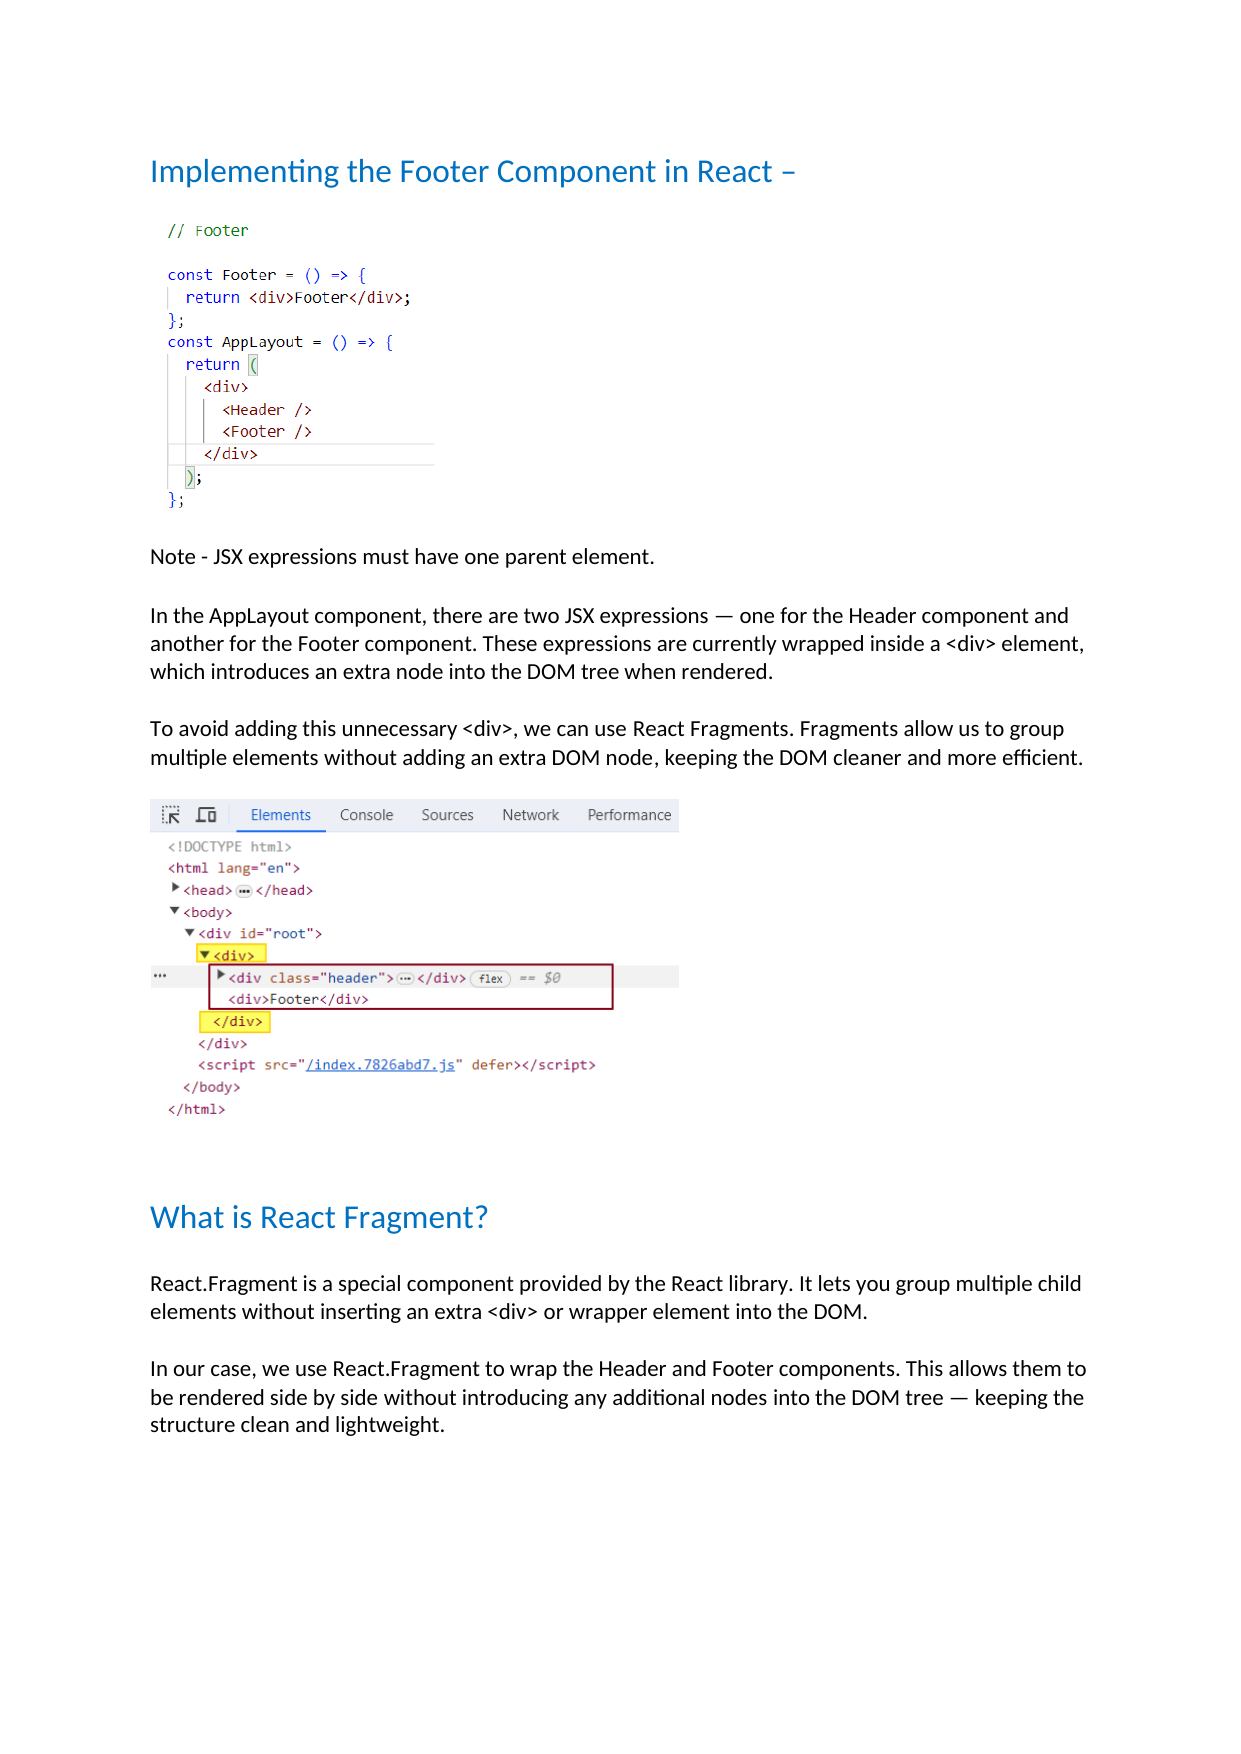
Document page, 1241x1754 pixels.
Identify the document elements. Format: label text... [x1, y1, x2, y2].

text In the AppLayout component, there are two JSX expressions — one for the Header component and another for the Footer component. These expressions are currently wrapped inside a <div> element, which introduces an extra node into the DOM tree when rendered. [150, 601, 1090, 685]
picture [150, 799, 679, 1131]
text Implementing the Footer Component in React – [150, 150, 1090, 191]
text React.Fragment is a special component provided by the React library. It lets you group multiple child elements without inserting an extra <div> or wrapper element into the DOM. [150, 1269, 1090, 1325]
text To avoid adding this unnecessary <div>, we can use React Fragments. Fragments allow us to group multiple elements without adding an extra DOM node, keeping the DOM cleaner and more efficient. [150, 714, 1090, 771]
text Note - JSX expressions must have one parent element. [150, 542, 1090, 570]
picture [150, 210, 435, 524]
text In our case, we use React.Fragment to wrap the Header and Footer components. This allows them to be rendered side by side without introducing any additional nodes into the DOM tree — keeping the structure clean and lightweight. [150, 1354, 1090, 1439]
text What is React Fragment? [150, 1196, 1090, 1237]
